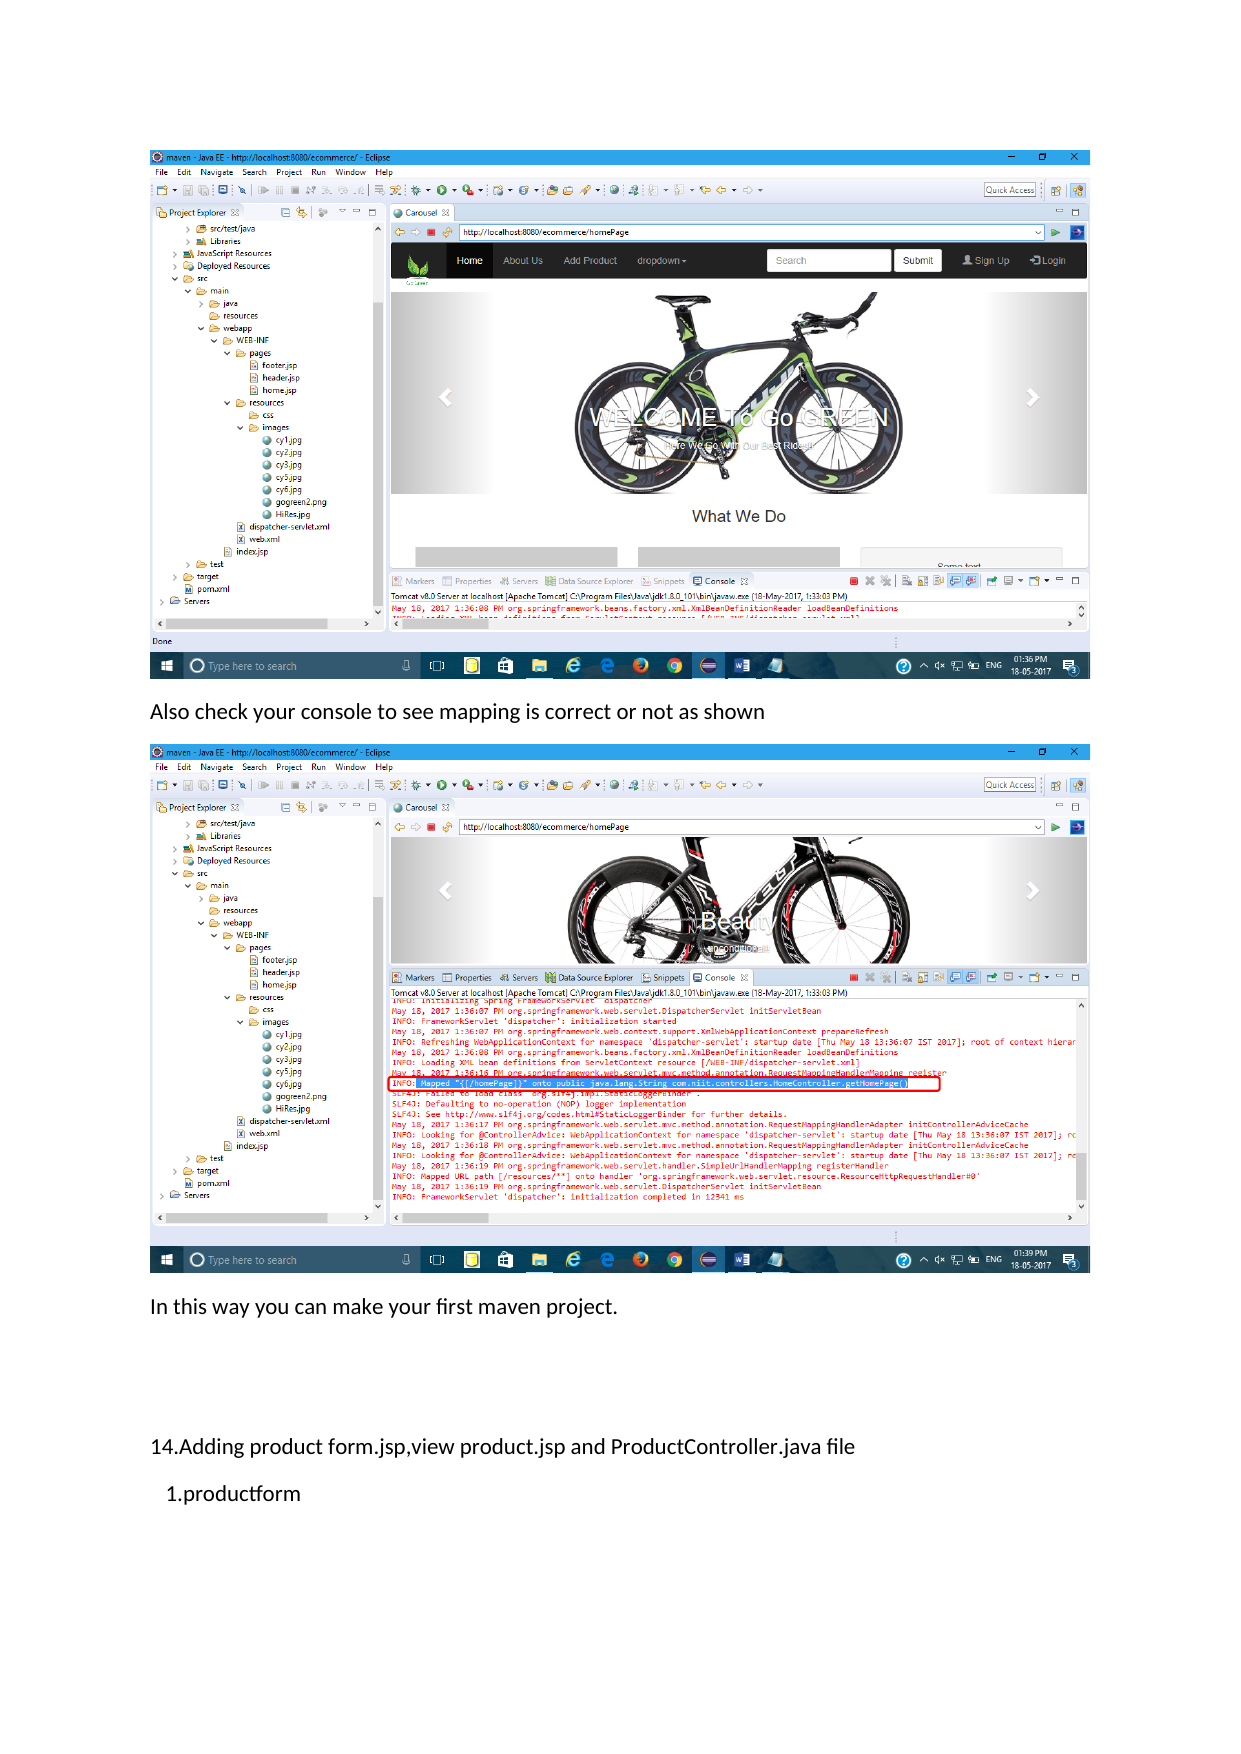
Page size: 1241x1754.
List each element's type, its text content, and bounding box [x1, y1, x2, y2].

picture [465, 1252, 479, 1267]
picture [150, 150, 1091, 679]
picture [533, 660, 546, 671]
picture [150, 744, 1091, 1273]
picture [499, 1254, 512, 1267]
picture [533, 1254, 546, 1265]
picture [499, 659, 512, 673]
text In this way you can make your first maven project. [150, 1292, 1090, 1320]
text Also check your console to see mapping is correct or not as shown [150, 697, 1090, 726]
picture [465, 658, 479, 673]
text 14.Adding product form.jsp,view product.jsp and ProductController.java file [150, 1432, 1090, 1461]
text 1.productform [150, 1479, 1090, 1507]
